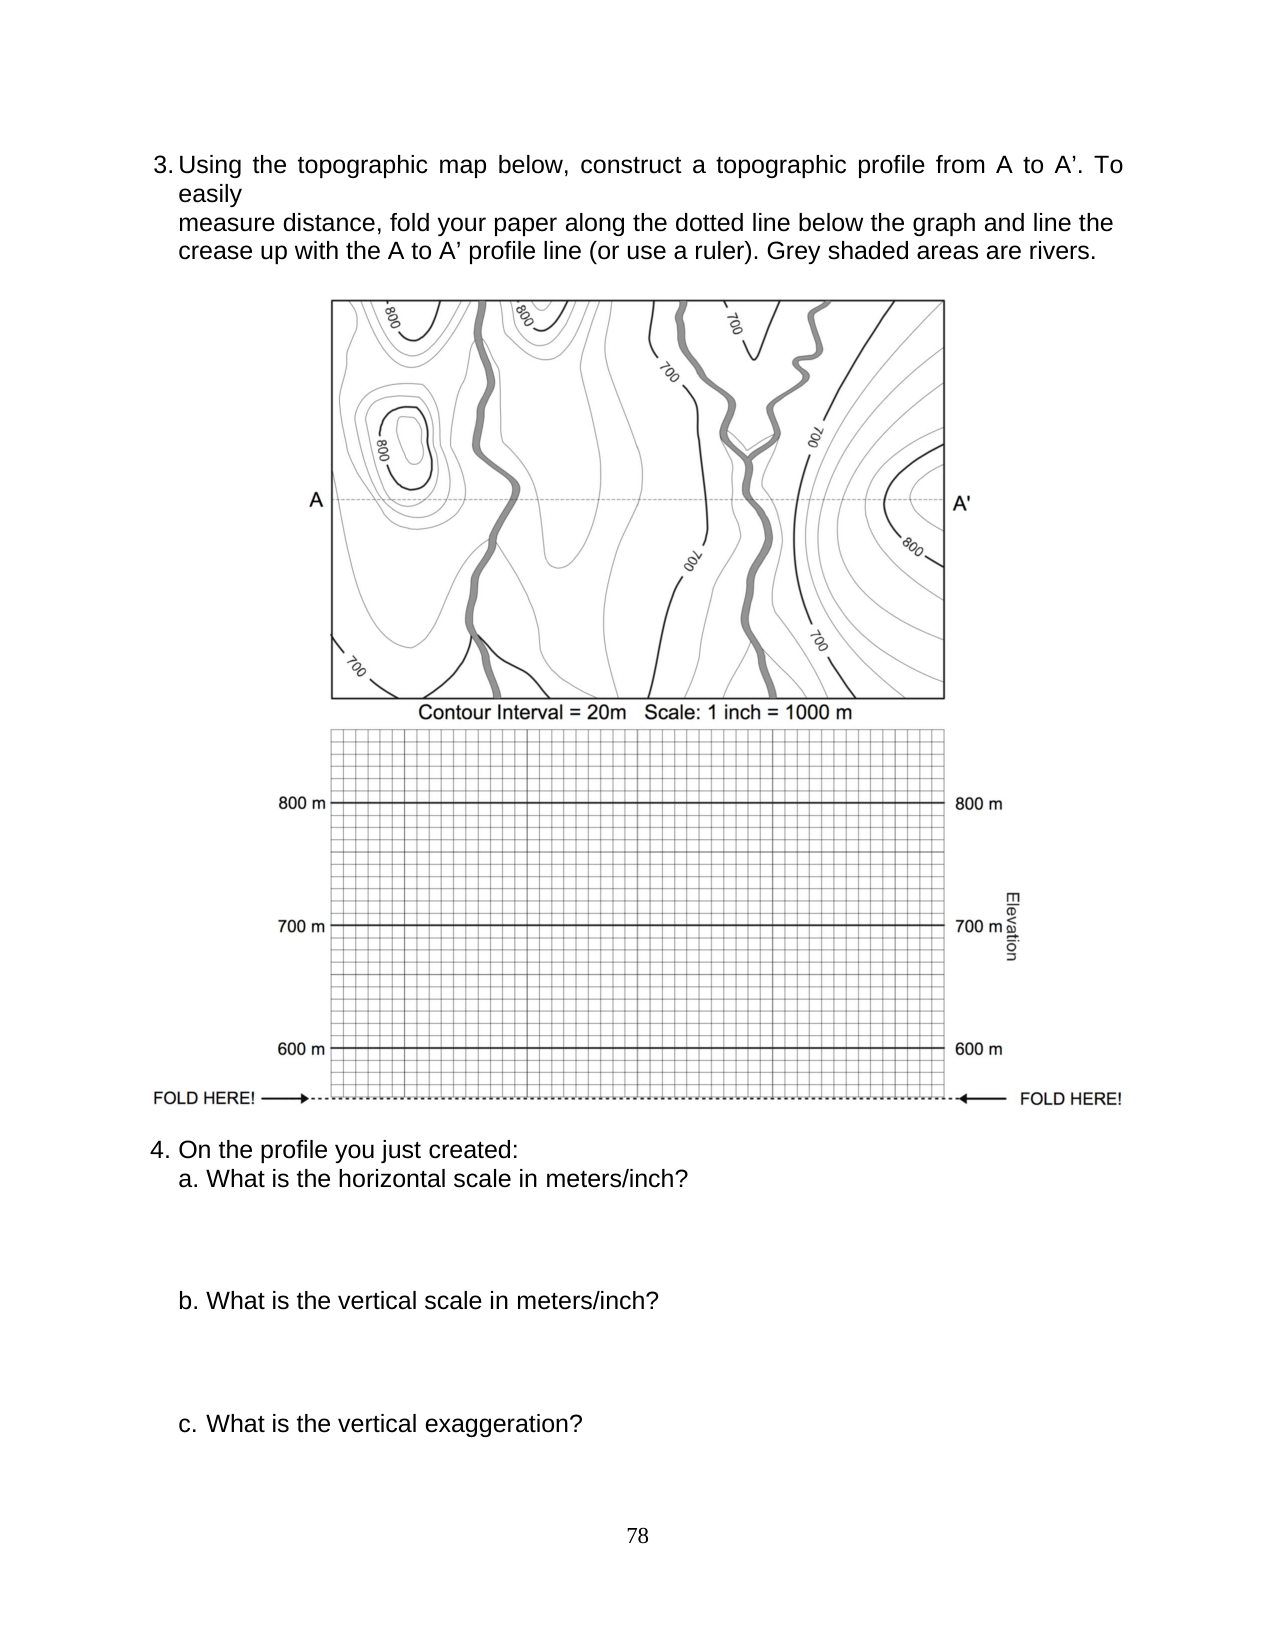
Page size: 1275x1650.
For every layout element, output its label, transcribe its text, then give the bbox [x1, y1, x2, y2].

text measure distance, fold your paper along the dotted line below the graph and line the crease up with the A to A’ profile line (or use a ruler). Grey shaded areas are rivers. [178, 207, 1116, 265]
list What is the horizontal scale in meters/inch? [178, 1163, 1125, 1192]
list Using the topographic map below, construct a topographic profile from A to A’. To easily [153, 150, 1125, 207]
list On the profile you just created: [150, 1135, 1125, 1163]
picture [149, 293, 1126, 1110]
list What is the vertical exaggeration? [178, 1408, 1125, 1437]
list What is the vertical scale in meters/inch? [178, 1286, 1125, 1315]
